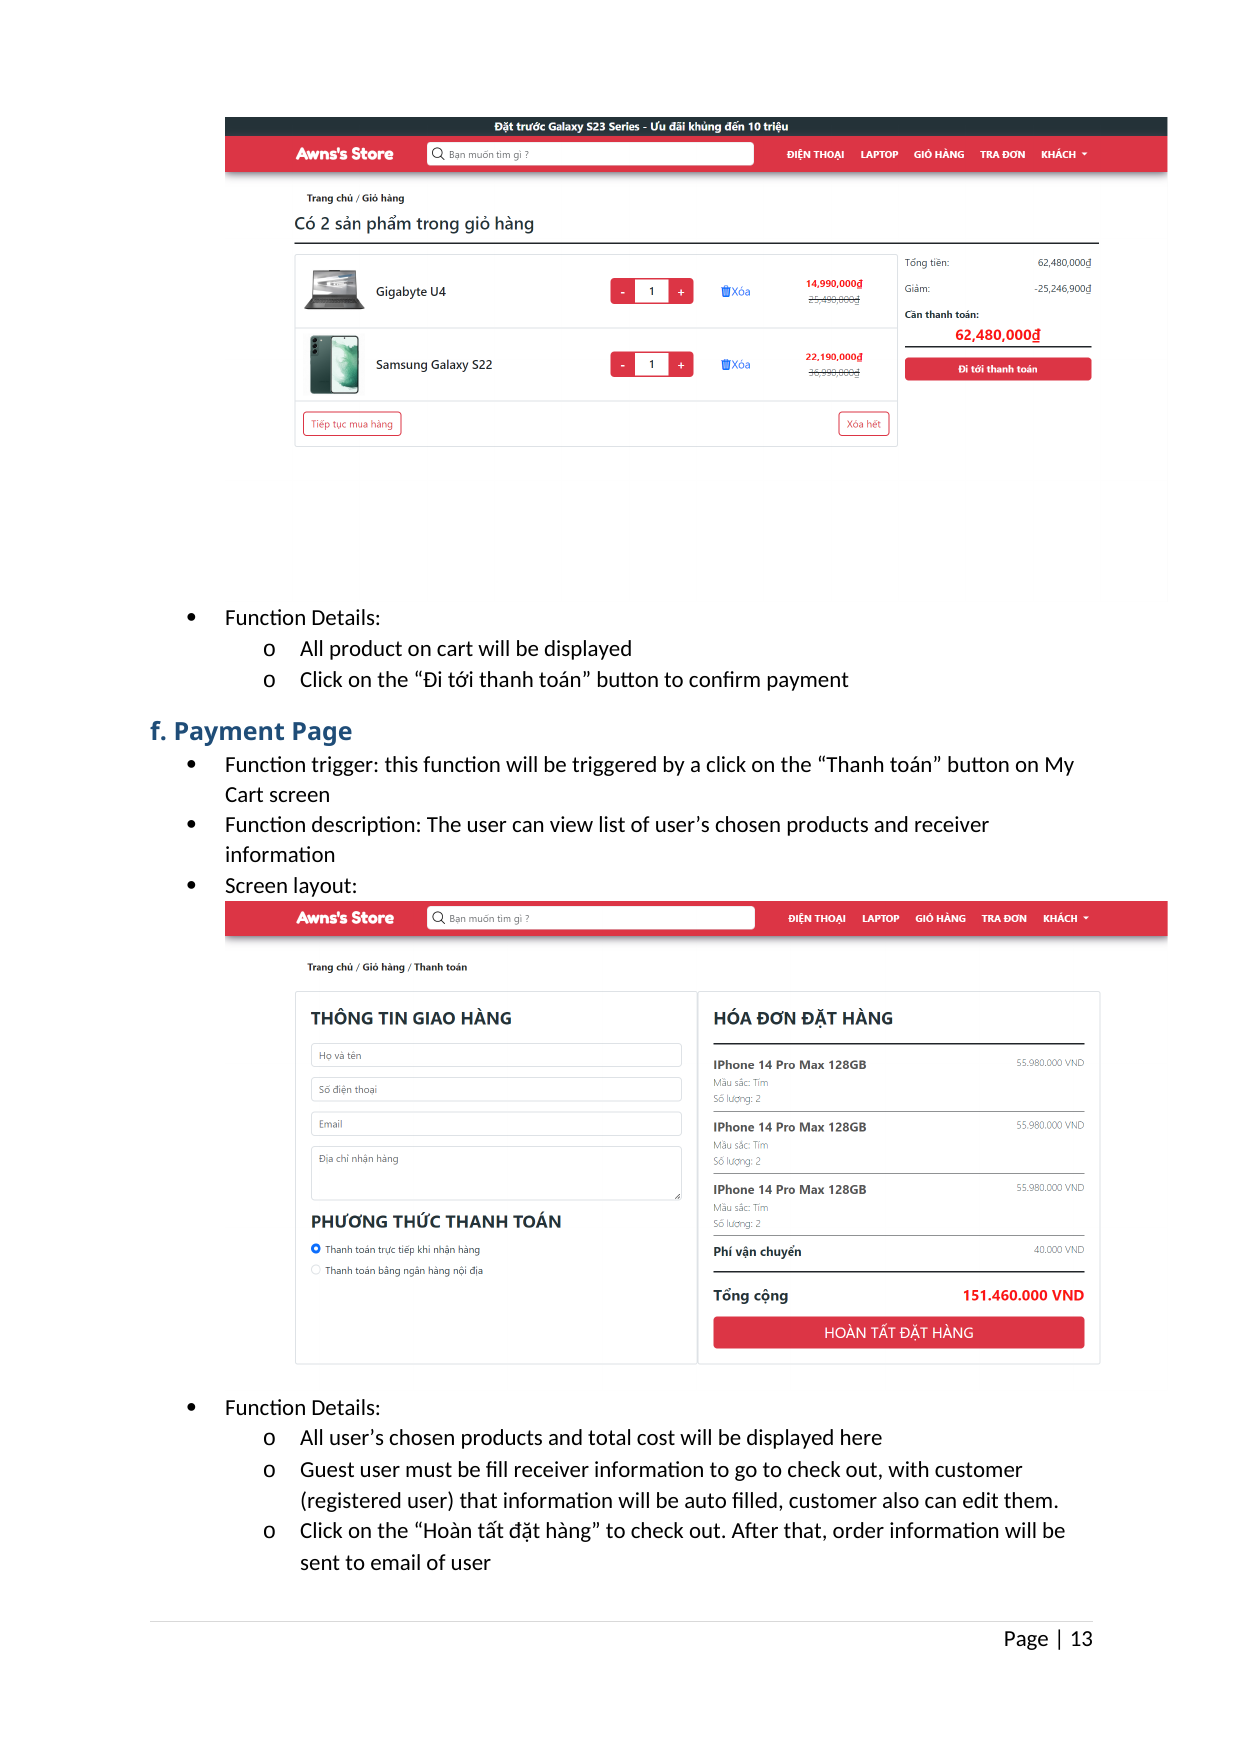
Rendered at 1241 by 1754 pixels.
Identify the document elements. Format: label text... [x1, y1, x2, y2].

list All user’s chosen products and total cost will be displayed here [262, 1423, 1093, 1452]
list Guest user must be fill receiver information to go to check out, with customer (registered user) that information will be auto filled, customer also can edit them. [262, 1455, 1093, 1514]
picture [225, 901, 1168, 1391]
list Function Details: [187, 603, 1093, 631]
list Function Details: [187, 1393, 1093, 1421]
list All product on cart will be displayed [262, 634, 1093, 663]
list Screen layout: [187, 871, 1093, 899]
list Click on the “Hoàn tất đặt hàng” to check out. After that, order information will be sent to email of user [262, 1516, 1093, 1576]
list Click on the “Đi tới thanh toán” button to confirm payment [262, 665, 1093, 694]
picture [225, 117, 1168, 602]
list Function trigger: this function will be triggered by a click on the “Thanh toán” button on My Cart screen [187, 750, 1093, 808]
subtitle f. Payment Page [150, 713, 1093, 747]
list Function description: The user can view list of user’s chosen products and receiver information [187, 810, 1093, 869]
